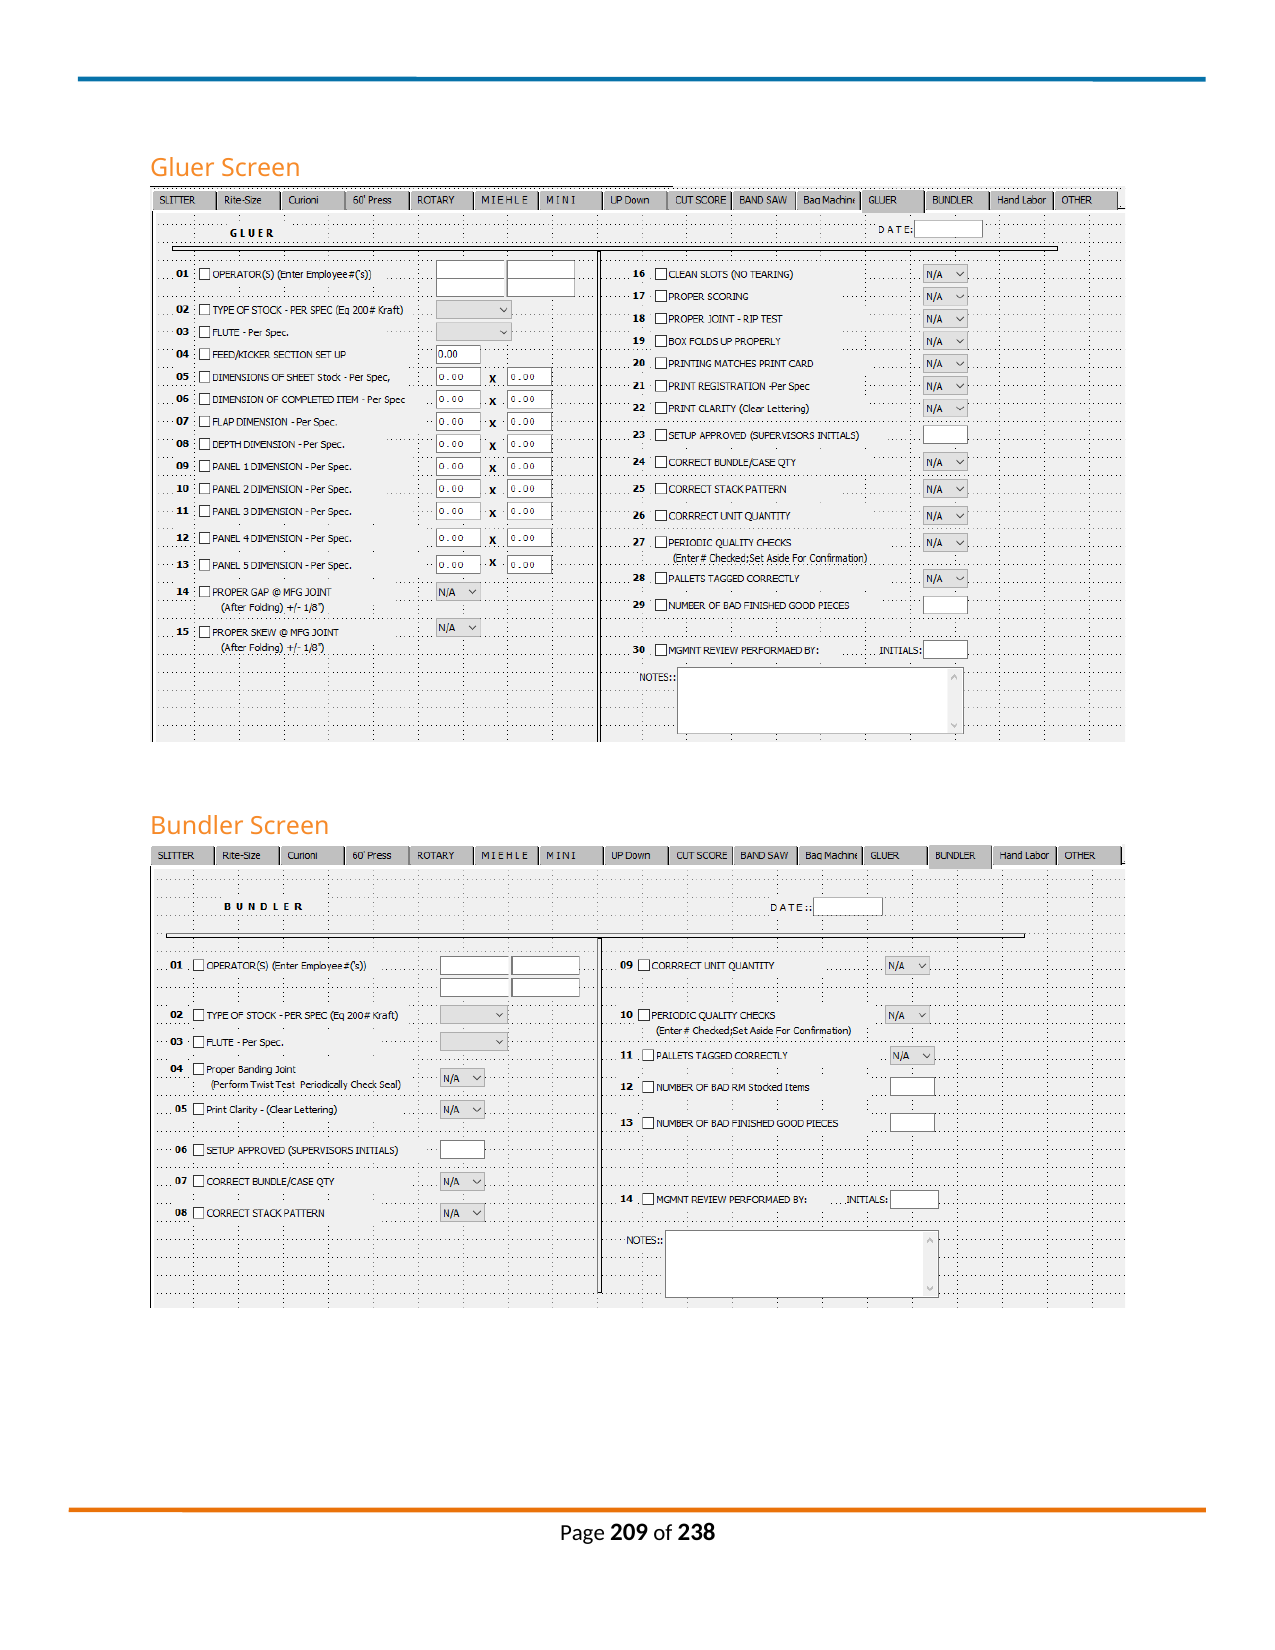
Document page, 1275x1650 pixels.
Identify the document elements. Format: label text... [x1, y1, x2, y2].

picture [150, 844, 1125, 1308]
picture [150, 186, 1125, 742]
subtitle Bundler Screen [150, 807, 1125, 842]
subtitle Gluer Screen [150, 150, 1125, 184]
